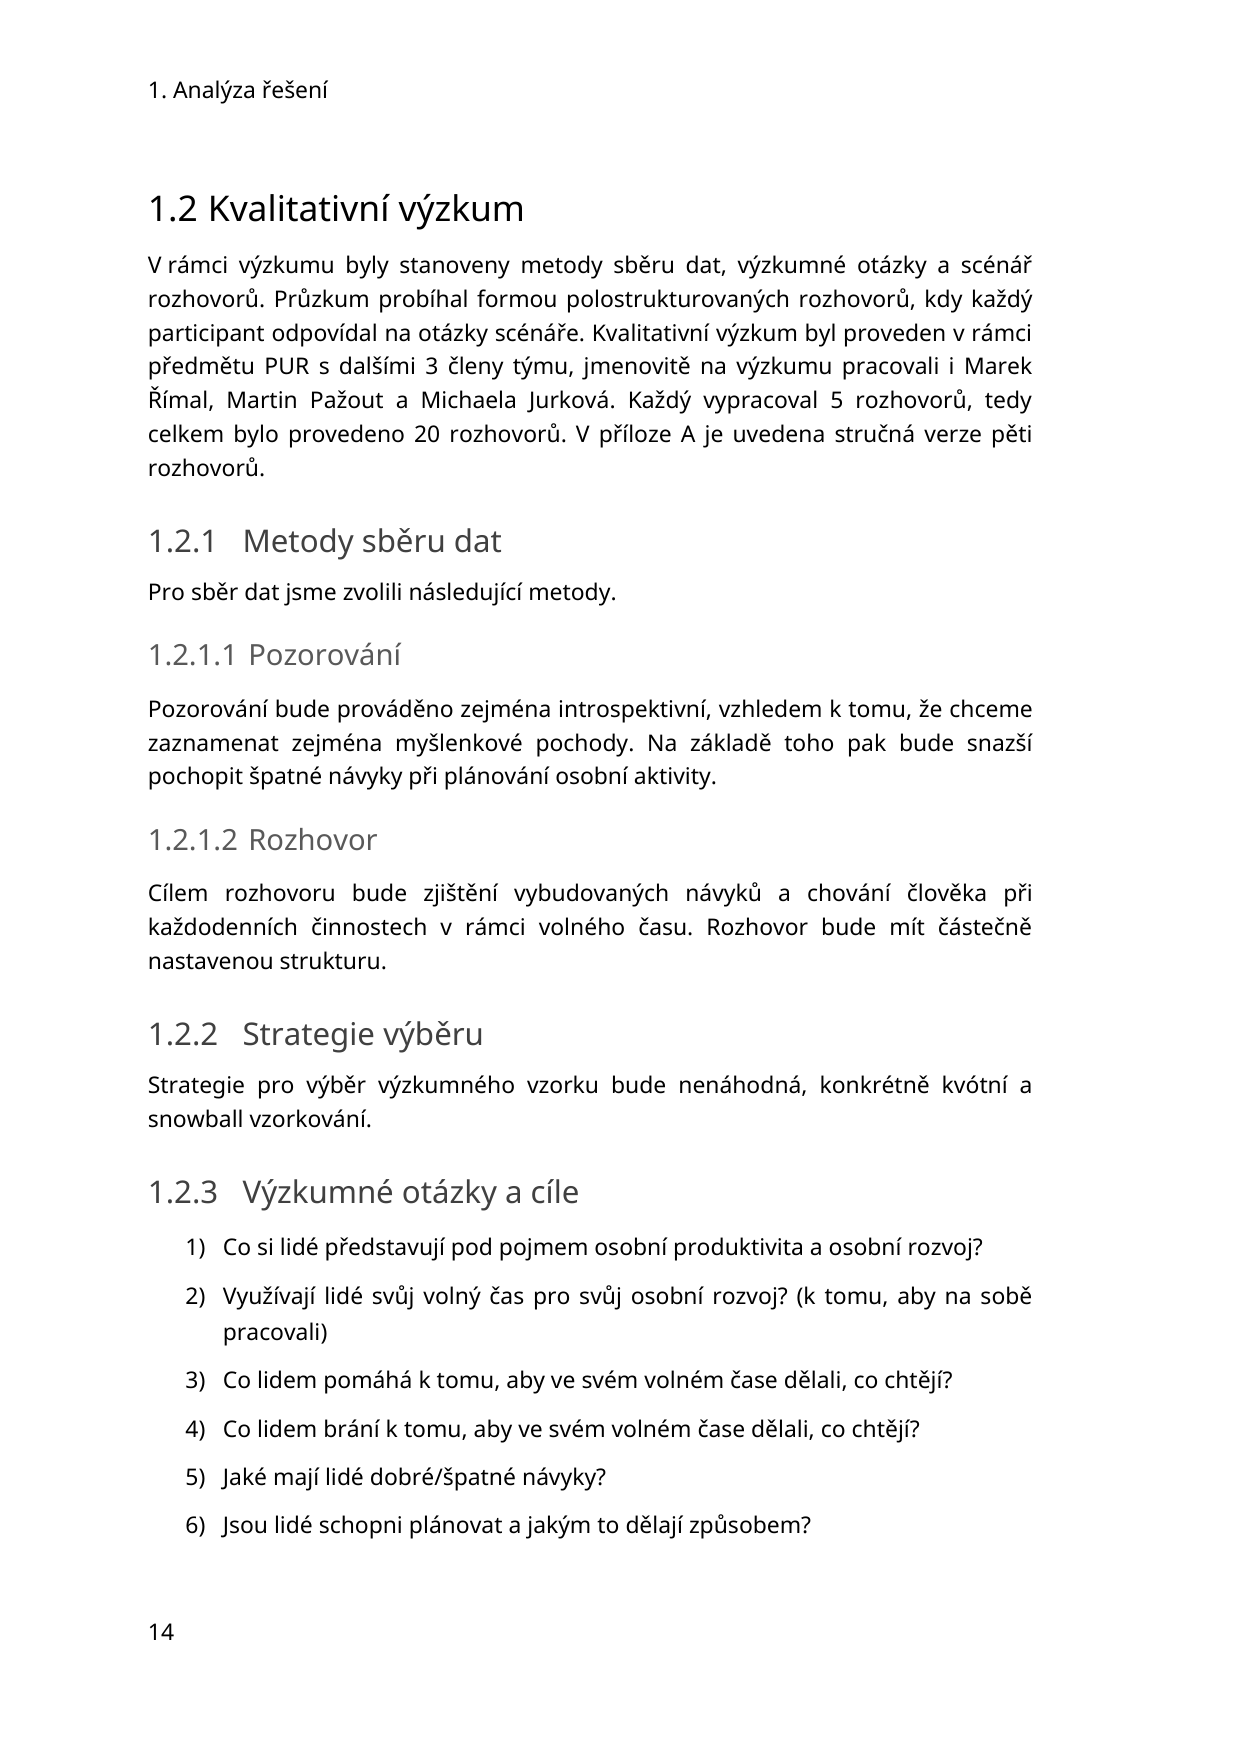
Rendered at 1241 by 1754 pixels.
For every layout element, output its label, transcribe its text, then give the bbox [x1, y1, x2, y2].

subtitle Výzkumné otázky a cíle [148, 1170, 1033, 1212]
text Pro sběr dat jsme zvolili následující metody. [148, 576, 1033, 607]
list Využívají lidé svůj volný čas pro svůj osobní rozvoj? (k tomu, aby na sobě pracovali) [185, 1280, 1033, 1347]
list Co lidem brání k tomu, aby ve svém volném čase dělali, co chtějí? [185, 1412, 1033, 1444]
subtitle Kvalitativní výzkum [148, 183, 1033, 231]
subtitle Rozhovor [148, 819, 1033, 859]
text V rámci výzkumu byly stanoveny metody sběru dat, výzkumné otázky a scénář rozhovorů. Průzkum probíhal formou polostrukturovaných rozhovorů, kdy každý participant odpovídal na otázky scénáře. Kvalitativní výzkum byl proveden v rámci předmětu PUR s dalšími 3 členy týmu, jmenovitě na výzkumu pracovali i Marek Římal, Martin Pažout a Michaela Jurková. Každý vypracoval 5 rozhovorů, tedy celkem bylo provedeno 20 rozhovorů. V příloze A je uvedena stručná verze pěti rozhovorů. [148, 249, 1033, 483]
text Strategie pro výběr výzkumného vzorku bude nenáhodná, konkrétně kvótní a snowball vzorkování. [148, 1069, 1033, 1134]
text Cílem rozhovoru bude zjištění vybudovaných návyků a chování člověka při každodenních činnostech v rámci volného času. Rozhovor bude mít částečně nastavenou strukturu. [148, 877, 1033, 976]
list Co lidem pomáhá k tomu, aby ve svém volném čase dělali, co chtějí? [185, 1364, 1033, 1395]
subtitle Pozorování [148, 634, 1033, 674]
list Jaké mají lidé dobré/špatné návyky? [185, 1461, 1033, 1492]
list Co si lidé představují pod pojmem osobní produktivita a osobní rozvoj? [185, 1231, 1033, 1262]
subtitle Metody sběru dat [148, 518, 1033, 561]
list Jsou lidé schopni plánovat a jakým to dělají způsobem? [185, 1509, 1033, 1541]
text Pozorování bude prováděno zejména introspektivní, vzhledem k tomu, že chceme zaznamenat zejména myšlenkové pochody. Na základě toho pak bude snazší pochopit špatné návyky při plánování osobní aktivity. [148, 693, 1033, 791]
subtitle Strategie výběru [148, 1012, 1033, 1054]
